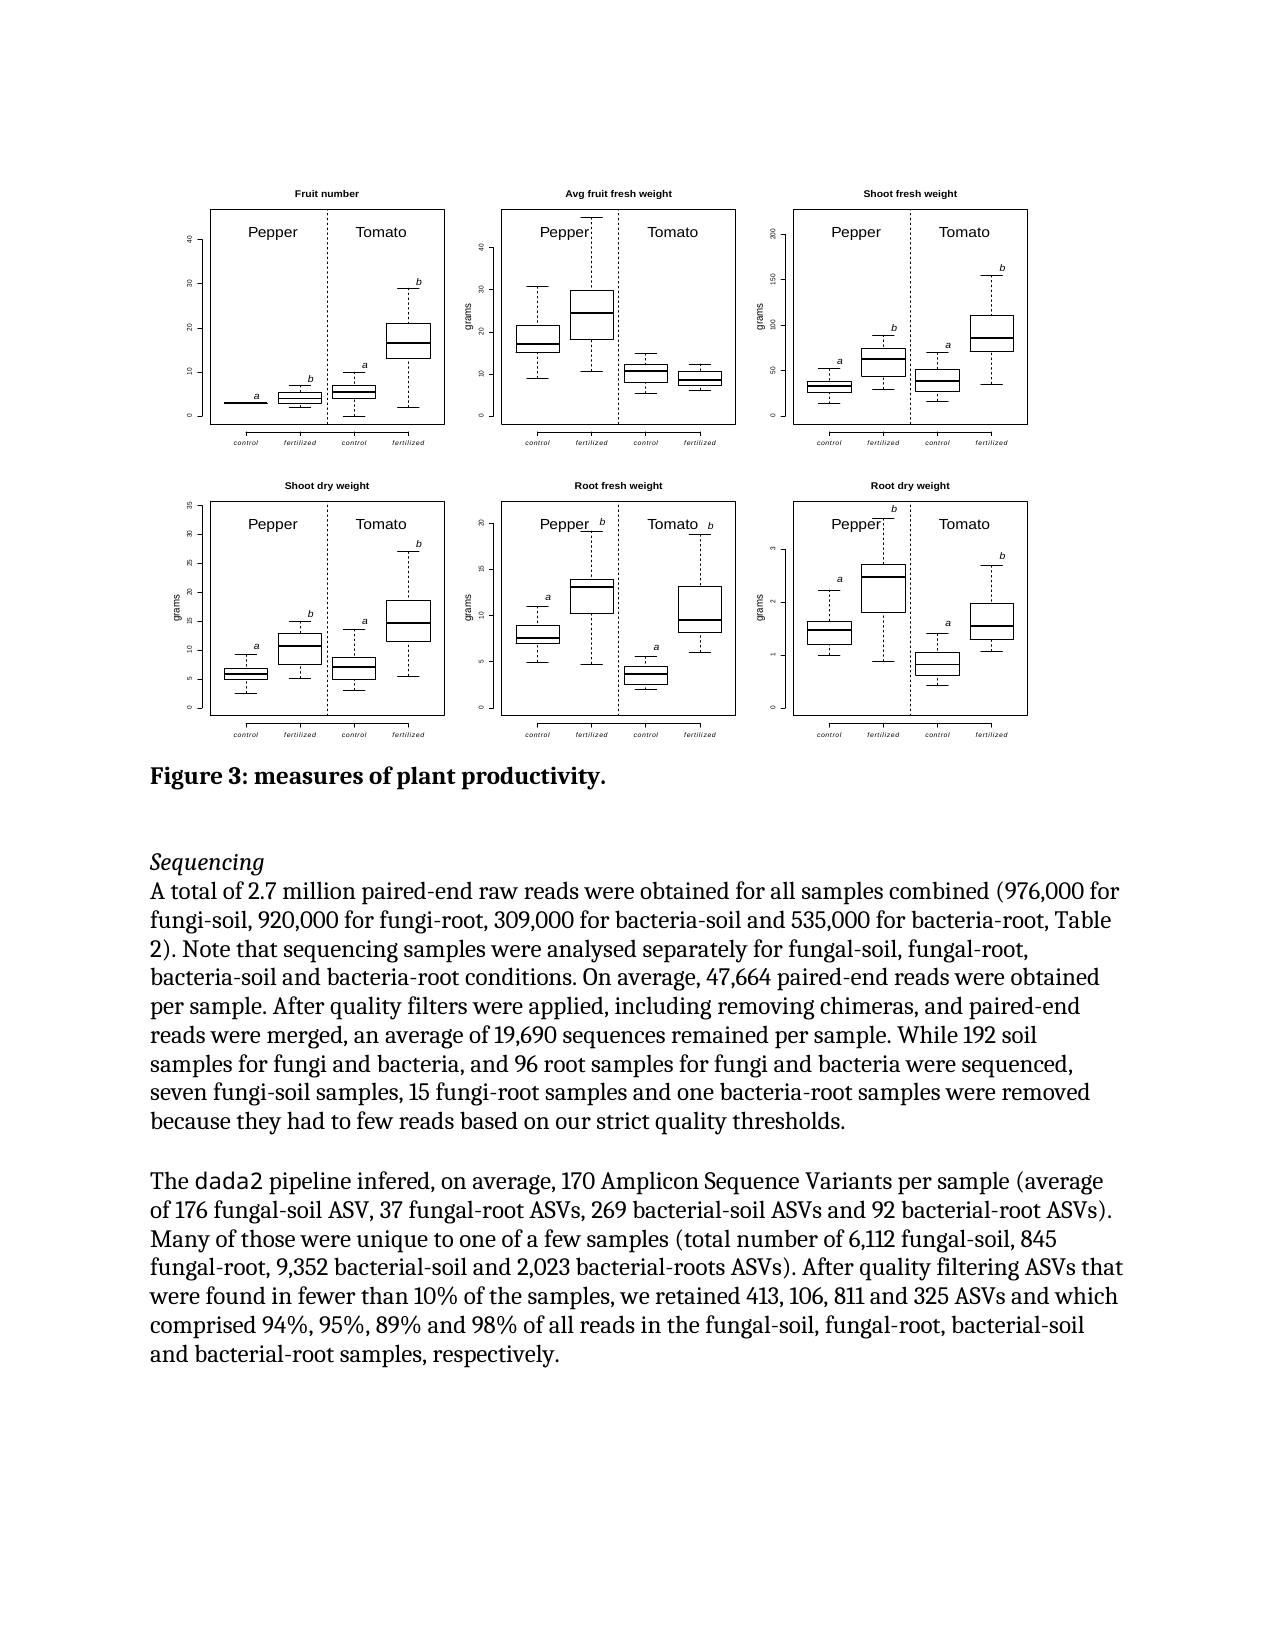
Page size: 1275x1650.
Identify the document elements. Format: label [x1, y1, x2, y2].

text [150, 150, 1125, 1426]
